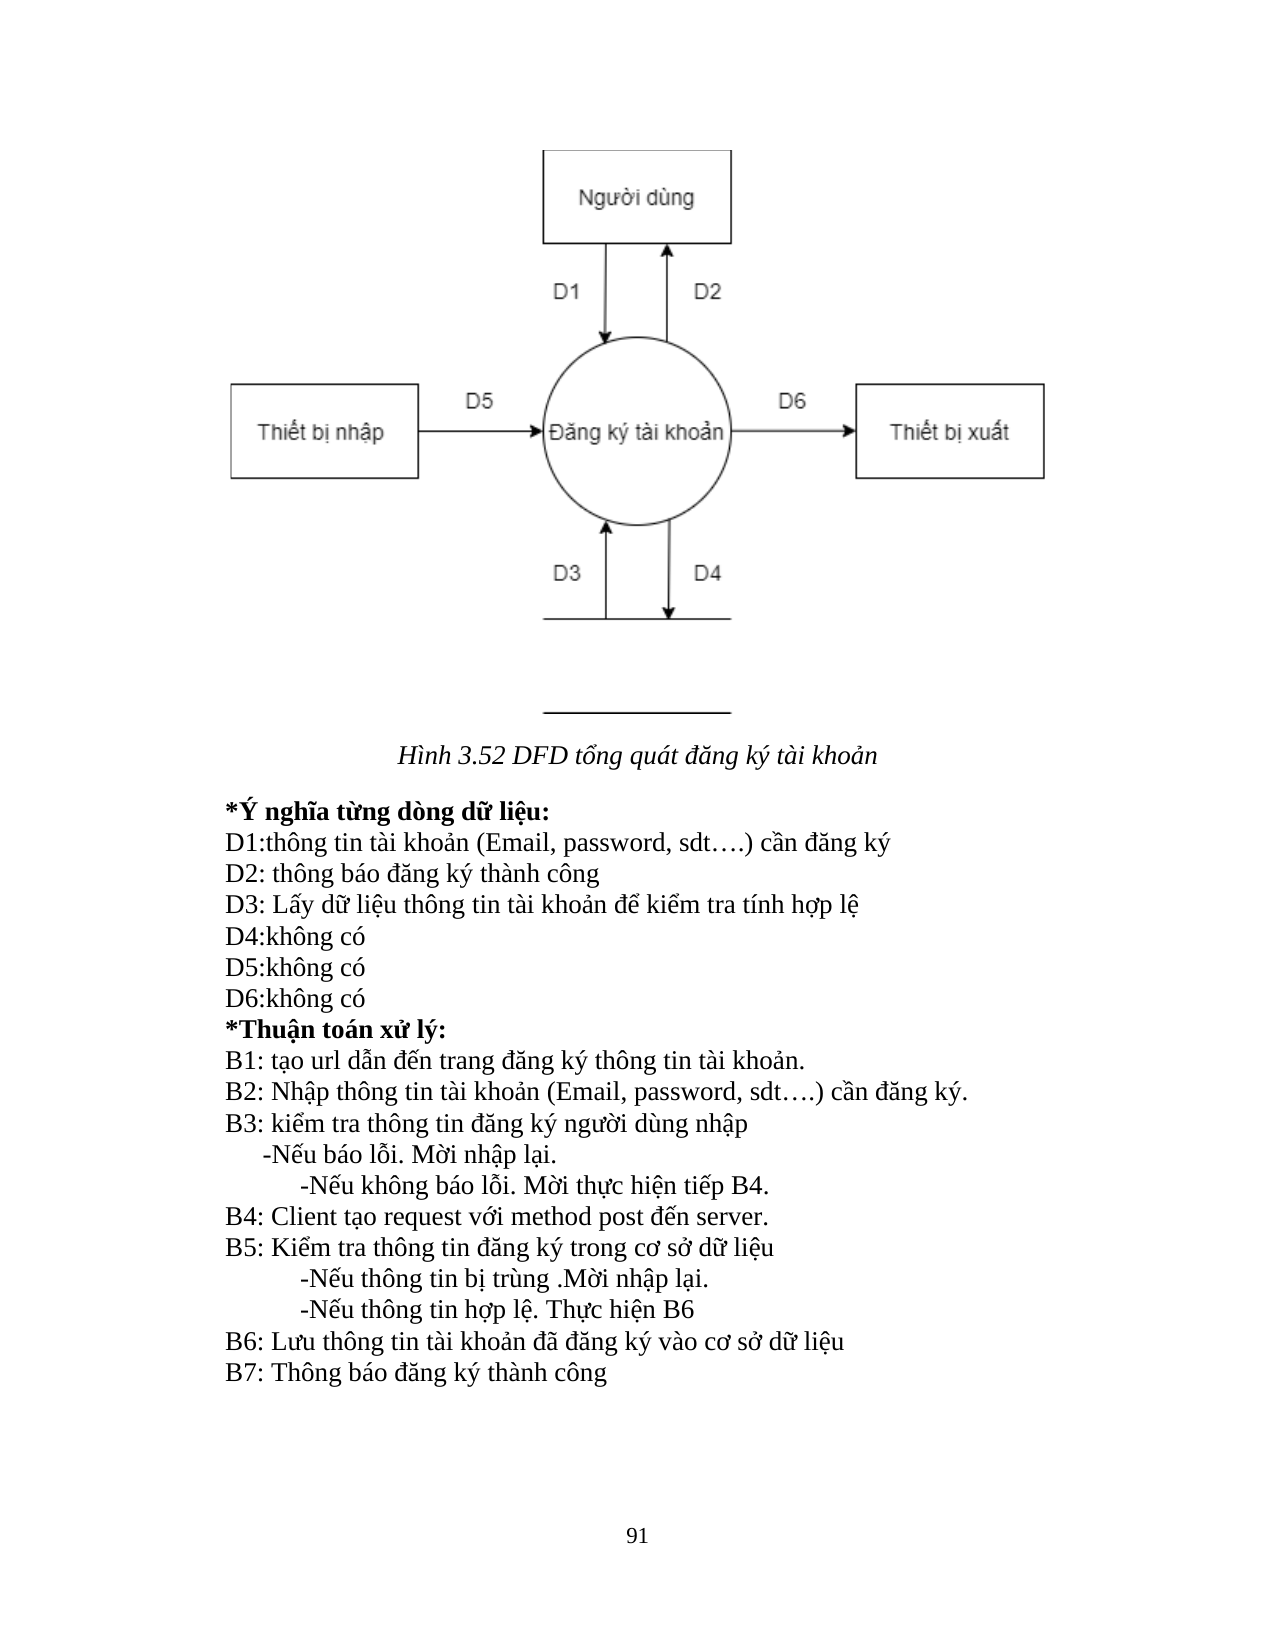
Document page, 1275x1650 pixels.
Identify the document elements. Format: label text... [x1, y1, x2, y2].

text B4: Client tạo request với method post đến server. [150, 1200, 1125, 1231]
text D6:không có [150, 982, 1125, 1013]
picture [230, 150, 1045, 714]
text D4:không có [150, 920, 1125, 951]
text -Nếu thông tin hợp lệ. Thực hiện B6 [150, 1293, 1125, 1325]
text B1: tạo url dẫn đến trang đăng ký thông tin tài khoản. [150, 1044, 1125, 1076]
text Hình 3.52 DFD tổng quát đăng ký tài khoản [150, 739, 1125, 770]
text B2: Nhập thông tin tài khoản (Email, password, sdt….) cần đăng ký. [150, 1076, 1125, 1107]
text B3: kiểm tra thông tin đăng ký người dùng nhập [150, 1107, 1125, 1138]
text D5:không có [150, 951, 1125, 982]
list -Nếu báo lỗi. Mời nhập lại. [196, 1138, 1125, 1169]
text B5: Kiểm tra thông tin đăng ký trong cơ sở dữ liệu [150, 1231, 1125, 1262]
text D1:thông tin tài khoản (Email, password, sdt….) cần đăng ký [150, 826, 1125, 857]
text -Nếu thông tin bị trùng .Mời nhập lại. [150, 1262, 1125, 1293]
text B6: Lưu thông tin tài khoản đã đăng ký vào cơ sở dữ liệu [150, 1325, 1125, 1356]
text *Thuận toán xử lý: [150, 1013, 1125, 1044]
text *Ý nghĩa từng dòng dữ liệu: [150, 795, 1125, 826]
text D2: thông báo đăng ký thành công [150, 857, 1125, 889]
text D3: Lấy dữ liệu thông tin tài khoản để kiểm tra tính hợp lệ [150, 889, 1125, 920]
text B7: Thông báo đăng ký thành công [150, 1356, 1125, 1387]
list -Nếu không báo lỗi. Mời thực hiện tiếp B4. [262, 1169, 1125, 1200]
